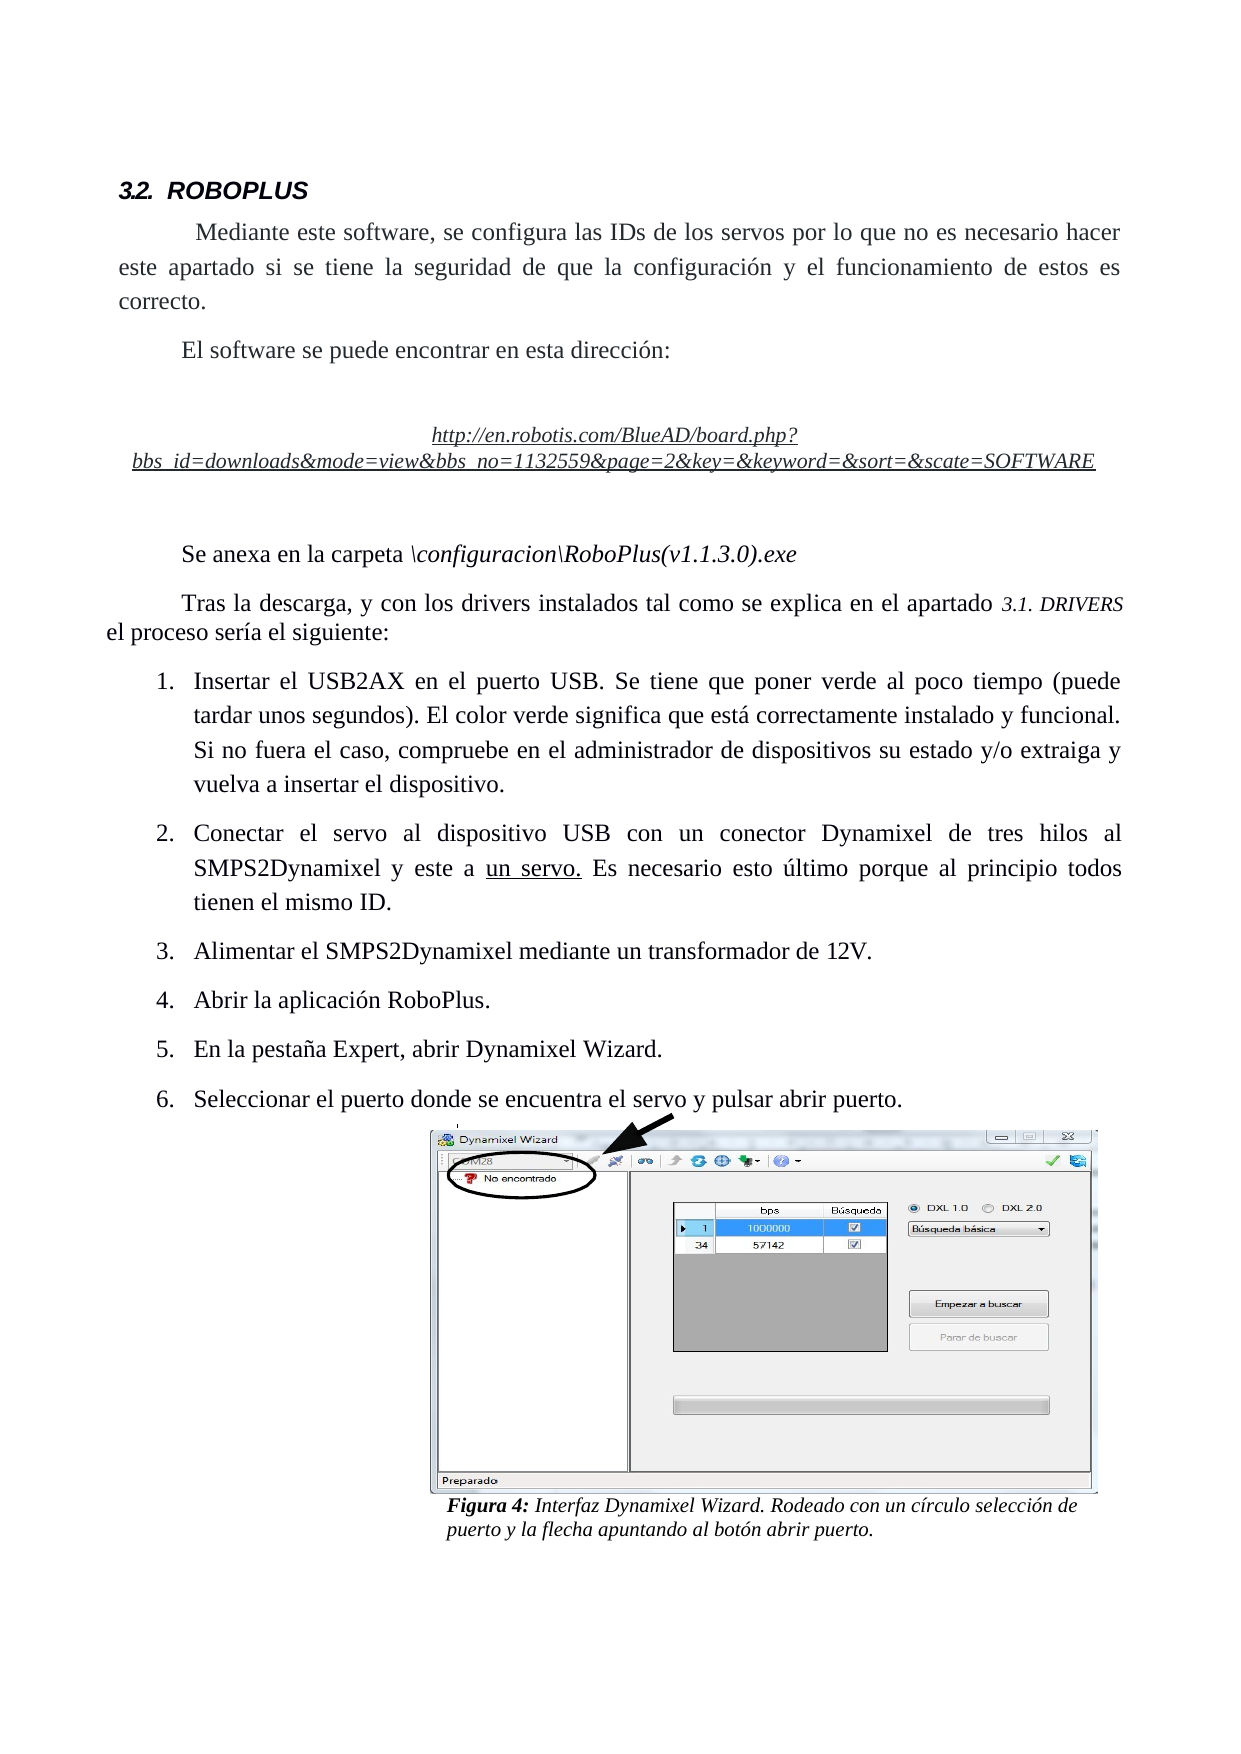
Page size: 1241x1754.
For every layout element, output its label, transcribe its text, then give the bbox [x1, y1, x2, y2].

list Abrir la aplicación RoboPlus. [156, 986, 1123, 1014]
picture [430, 1130, 1098, 1494]
text http://en.robotis.com/BlueAD/board.php? bbs_id=downloads&mode=view&bbs_no=1132559&page=2&key=&keyword=&sort=&scate=SOFTWARE [106, 422, 1123, 473]
list En la pestaña Expert, abrir Dynamixel Wizard. [156, 1034, 1123, 1063]
list Seleccionar el puerto donde se encuentra el servo y pulsar abrir puerto. [156, 1084, 1123, 1112]
list Insertar el USB2AX en el puerto USB. Se tiene que poner verde al poco tiempo (puede tardar unos segundos). El color verde significa que está correctamente instalado y funcional. Si no fuera el caso, compruebe en el administrador de dispositivos su estado y/o extraiga y vuelva a insertar el dispositivo. [156, 666, 1122, 798]
text El software se puede encontrar en esta dirección: [106, 336, 1123, 364]
list Conectar el servo al dispositivo USB con un conector Dynamixel de tres hilos al SMPS2Dynamixel y este a un servo. Es necesario esto último porque al principio todos tienen el mismo ID. [156, 818, 1123, 916]
text Se anexa en la carpeta \configuracion\RoboPlus(v1.1.3.0).exe [106, 539, 1123, 568]
list Alimentar el SMPS2Dynamixel mediante un transformador de 12V. [156, 936, 1123, 965]
text Tras la descarga, y con los drivers instalados tal como se explica en el apartado 3.1. DRIVERS el proceso sería el siguiente: [106, 588, 1123, 646]
text Mediante este software, se configura las IDs de los servos por lo que no es necesario hacer este apartado si se tiene la seguridad de que la configuración y el funcionamiento de estos es correcto. [118, 217, 1121, 315]
subtitle ROBOPLUS [118, 176, 1123, 205]
